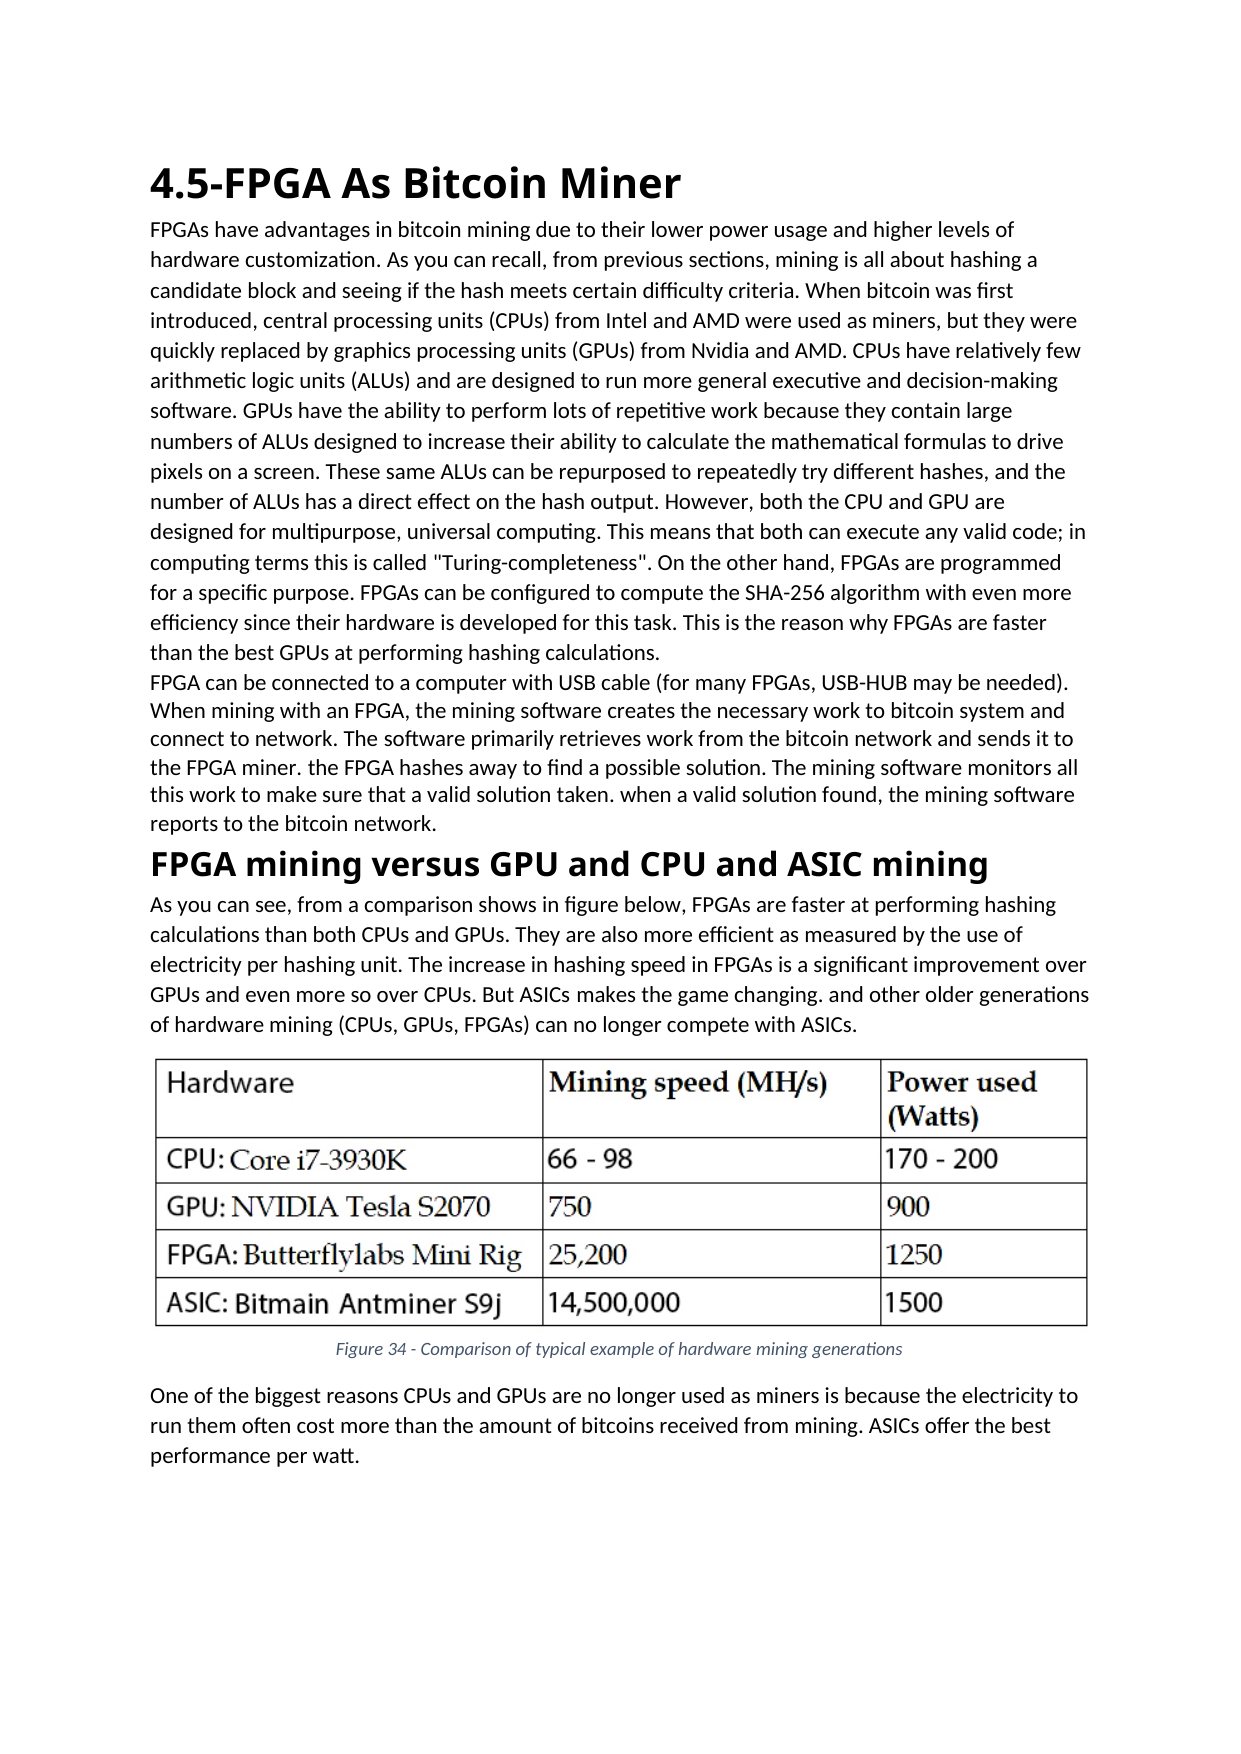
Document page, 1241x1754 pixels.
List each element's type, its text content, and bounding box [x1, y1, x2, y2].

text FPGA can be connected to a computer with USB cable (for many FPGAs, USB-HUB may be needed). When mining with an FPGA, the mining software creates the necessary work to bitcoin system and connect to network. The software primarily retrieves work from the bitcoin network and sends it to the FPGA miner. the FPGA hashes away to find a possible solution. The mining software monitors all this work to make sure that a valid solution taken. when a valid solution found, the mining software reports to the bitcoin network. [150, 668, 1090, 837]
text FPGAs have advantages in bitcoin mining due to their lower power usage and higher levels of hardware customization. As you can recall, from previous sections, mining is all about hashing a candidate block and seeing if the hash meets certain difficulty criteria. When bitcoin was first introduced, central processing units (CPUs) from Intel and AMD were used as miners, but they were quickly replaced by graphics processing units (GPUs) from Nvidia and AMD. CPUs have relatively few arithmetic logic units (ALUs) and are designed to run more general executive and decision-making software. GPUs have the ability to perform lots of repetitive work because they contain large numbers of ALUs designed to increase their ability to calculate the mathematical formulas to drive pixels on a screen. These same ALUs can be repurposed to repeatedly try different hashes, and the number of ALUs has a direct effect on the hash output. However, both the CPU and GPU are designed for multipurpose, universal computing. This means that both can execute any valid code; in computing terms this is called "Turing-completeness". On the other hand, FPGAs are programmed for a specific purpose. FPGAs can be configured to compute the SHA-256 algorithm with even more efficiency since their hardware is developed for this task. This is the reason why FPGAs are faster than the best GPUs at performing hashing calculations. [150, 215, 1090, 666]
picture [150, 1057, 1091, 1338]
text One of the biggest reasons CPUs and GPUs are no longer used as miners is because the electricity to run them often cost more than the amount of bitcoins received from mining. ASICs offer the best performance per watt. [150, 1381, 1090, 1469]
subtitle 4.5-FPGA As Bitcoin Miner [150, 154, 1090, 211]
text As you can see, from a comparison shows in figure below, FPGAs are faster at performing hashing calculations than both CPUs and GPUs. They are also more efficient as measured by the use of electricity per hashing unit. The increase in hashing speed in FPGAs is a significant improvement over GPUs and even more so over CPUs. But ASICs makes the game changing. and other older generations of hardware mining (CPUs, GPUs, FPGAs) can no longer compete with ASICs. [150, 890, 1090, 1039]
subtitle FPGA mining versus GPU and CPU and ASIC mining [150, 841, 1090, 886]
